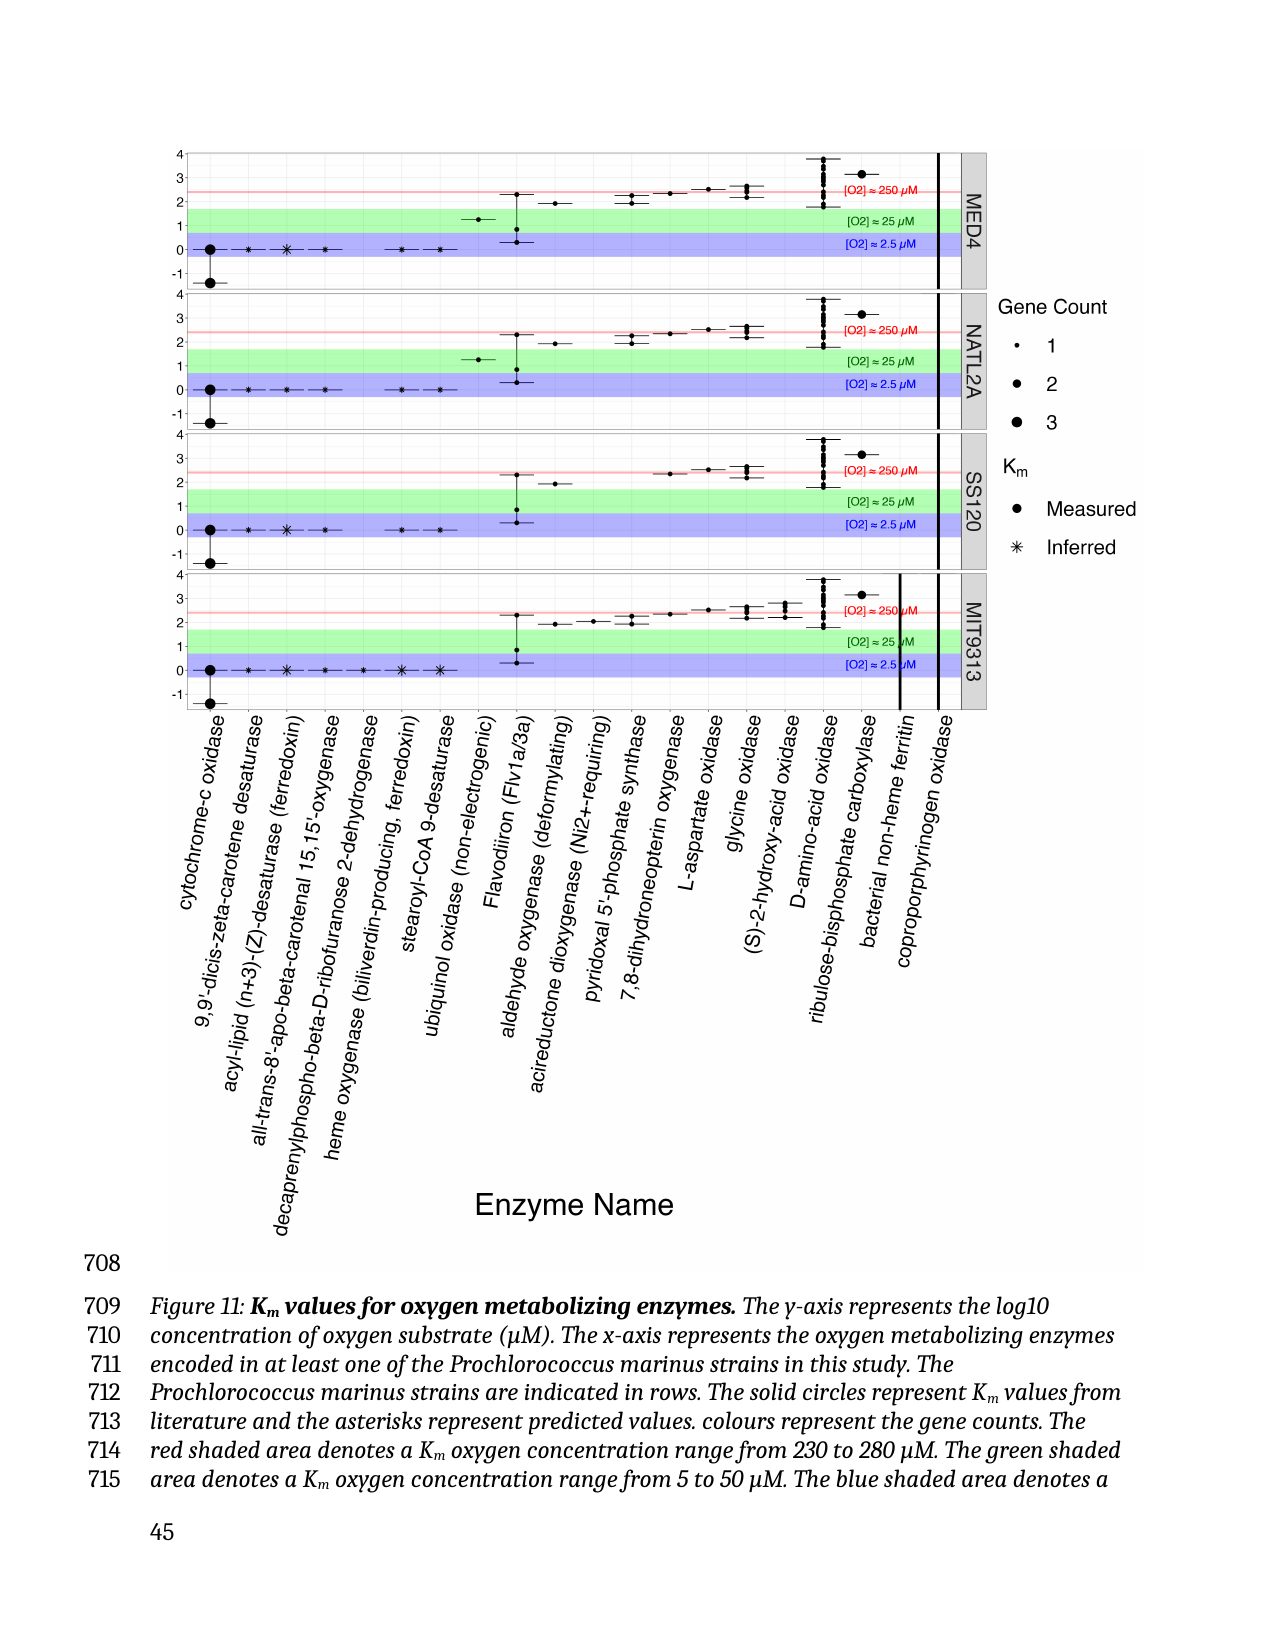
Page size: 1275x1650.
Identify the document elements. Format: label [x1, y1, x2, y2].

text [150, 1292, 1125, 1493]
picture [168, 150, 1144, 1272]
